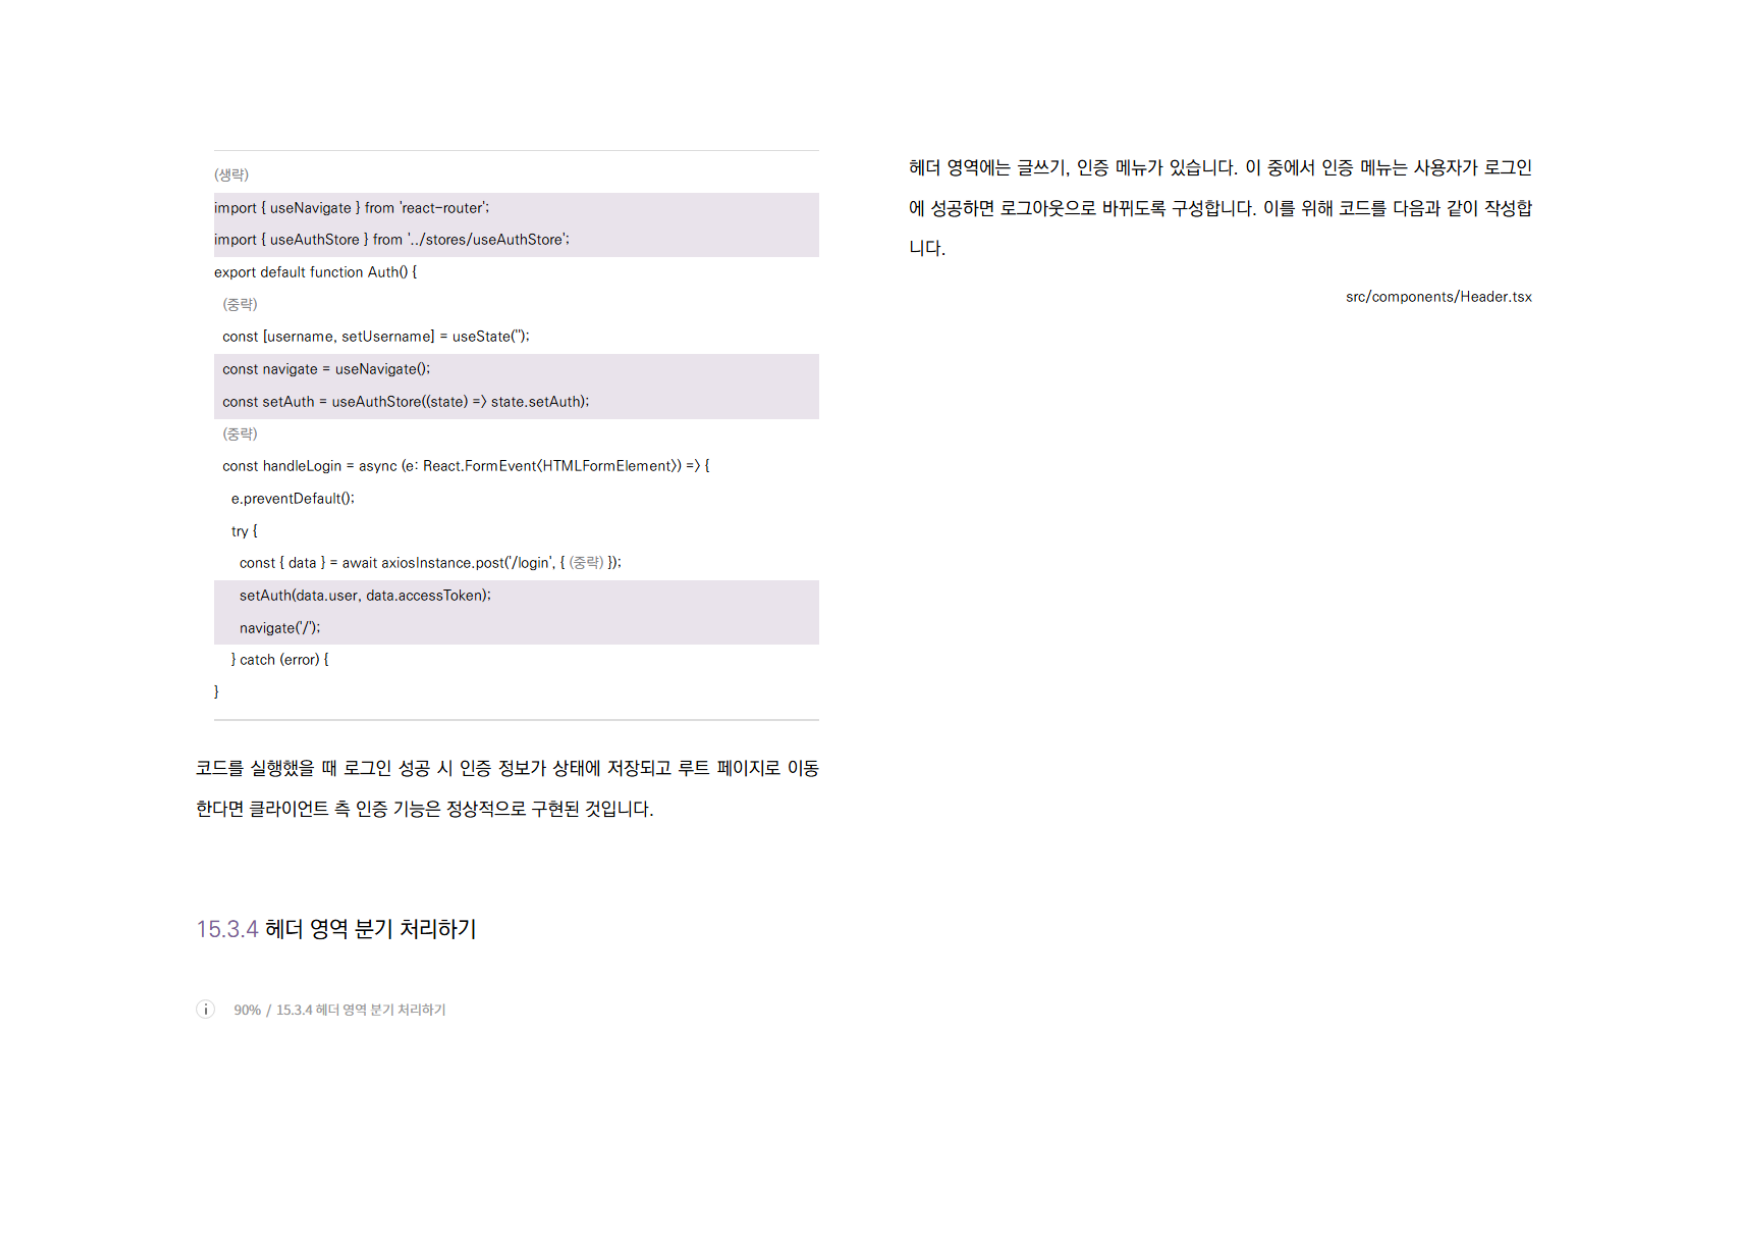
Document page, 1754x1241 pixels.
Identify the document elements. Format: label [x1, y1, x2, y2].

picture [150, 150, 1577, 1030]
